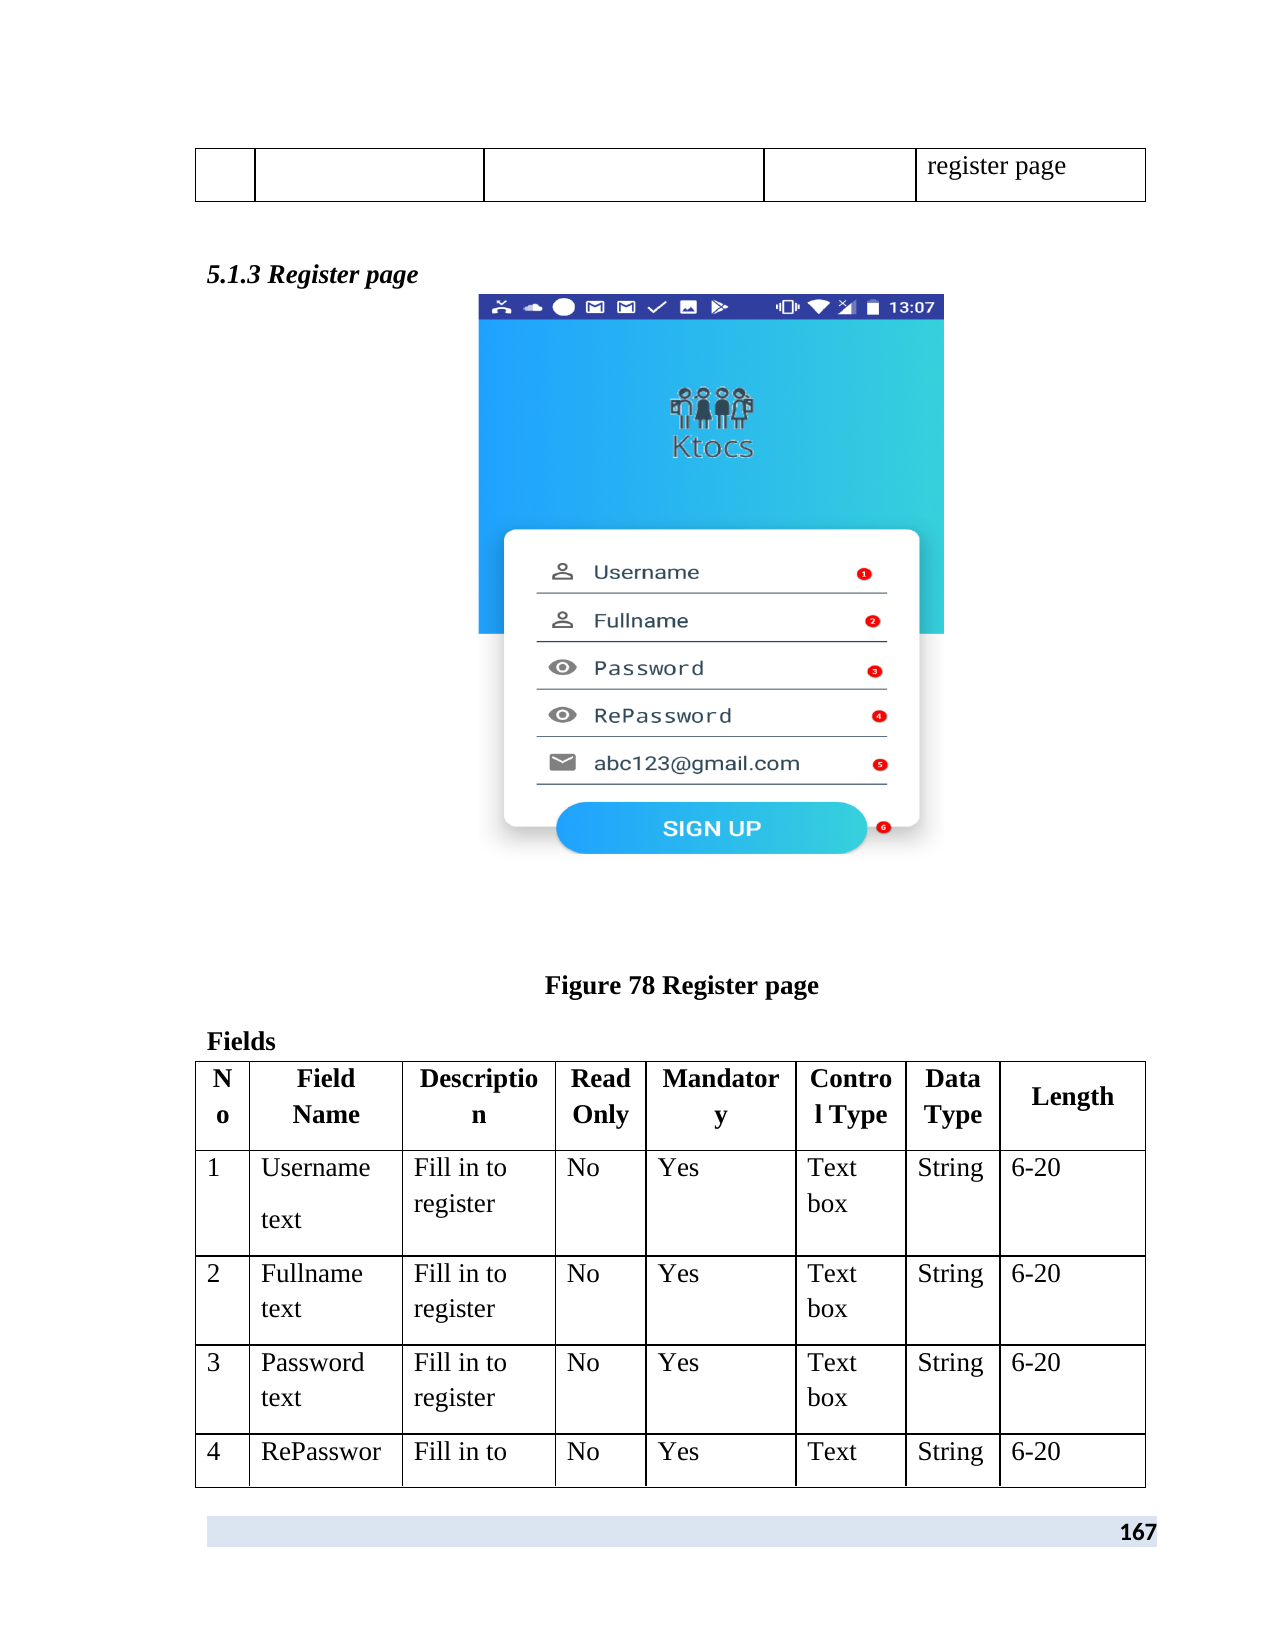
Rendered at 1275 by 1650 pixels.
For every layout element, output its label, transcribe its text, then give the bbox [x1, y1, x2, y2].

subtitle 5.1.3 Register page [207, 258, 1157, 289]
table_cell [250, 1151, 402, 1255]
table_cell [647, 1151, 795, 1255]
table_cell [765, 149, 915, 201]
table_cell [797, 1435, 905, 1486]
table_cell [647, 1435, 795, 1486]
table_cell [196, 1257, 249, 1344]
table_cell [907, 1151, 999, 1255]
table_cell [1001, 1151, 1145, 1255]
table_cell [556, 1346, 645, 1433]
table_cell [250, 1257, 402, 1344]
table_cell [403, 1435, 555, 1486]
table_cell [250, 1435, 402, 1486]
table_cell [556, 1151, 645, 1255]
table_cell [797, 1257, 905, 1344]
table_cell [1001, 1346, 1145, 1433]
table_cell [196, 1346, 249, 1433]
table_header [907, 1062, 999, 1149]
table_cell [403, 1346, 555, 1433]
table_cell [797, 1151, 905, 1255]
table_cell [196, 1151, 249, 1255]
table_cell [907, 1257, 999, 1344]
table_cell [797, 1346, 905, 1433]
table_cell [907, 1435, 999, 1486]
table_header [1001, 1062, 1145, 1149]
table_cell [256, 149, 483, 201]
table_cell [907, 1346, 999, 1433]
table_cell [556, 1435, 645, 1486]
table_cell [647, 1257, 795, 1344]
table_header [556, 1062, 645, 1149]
text Figure 78 Register page [207, 969, 1157, 1000]
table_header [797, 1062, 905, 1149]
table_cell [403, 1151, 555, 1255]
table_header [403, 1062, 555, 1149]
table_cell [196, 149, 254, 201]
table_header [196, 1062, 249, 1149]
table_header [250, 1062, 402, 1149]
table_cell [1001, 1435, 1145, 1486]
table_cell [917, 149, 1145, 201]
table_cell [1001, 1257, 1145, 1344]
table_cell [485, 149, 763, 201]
text Fields [207, 1025, 1157, 1057]
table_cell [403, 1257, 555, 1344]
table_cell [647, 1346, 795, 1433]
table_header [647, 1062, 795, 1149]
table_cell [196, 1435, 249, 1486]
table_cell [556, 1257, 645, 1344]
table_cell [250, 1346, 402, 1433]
picture [478, 294, 944, 965]
